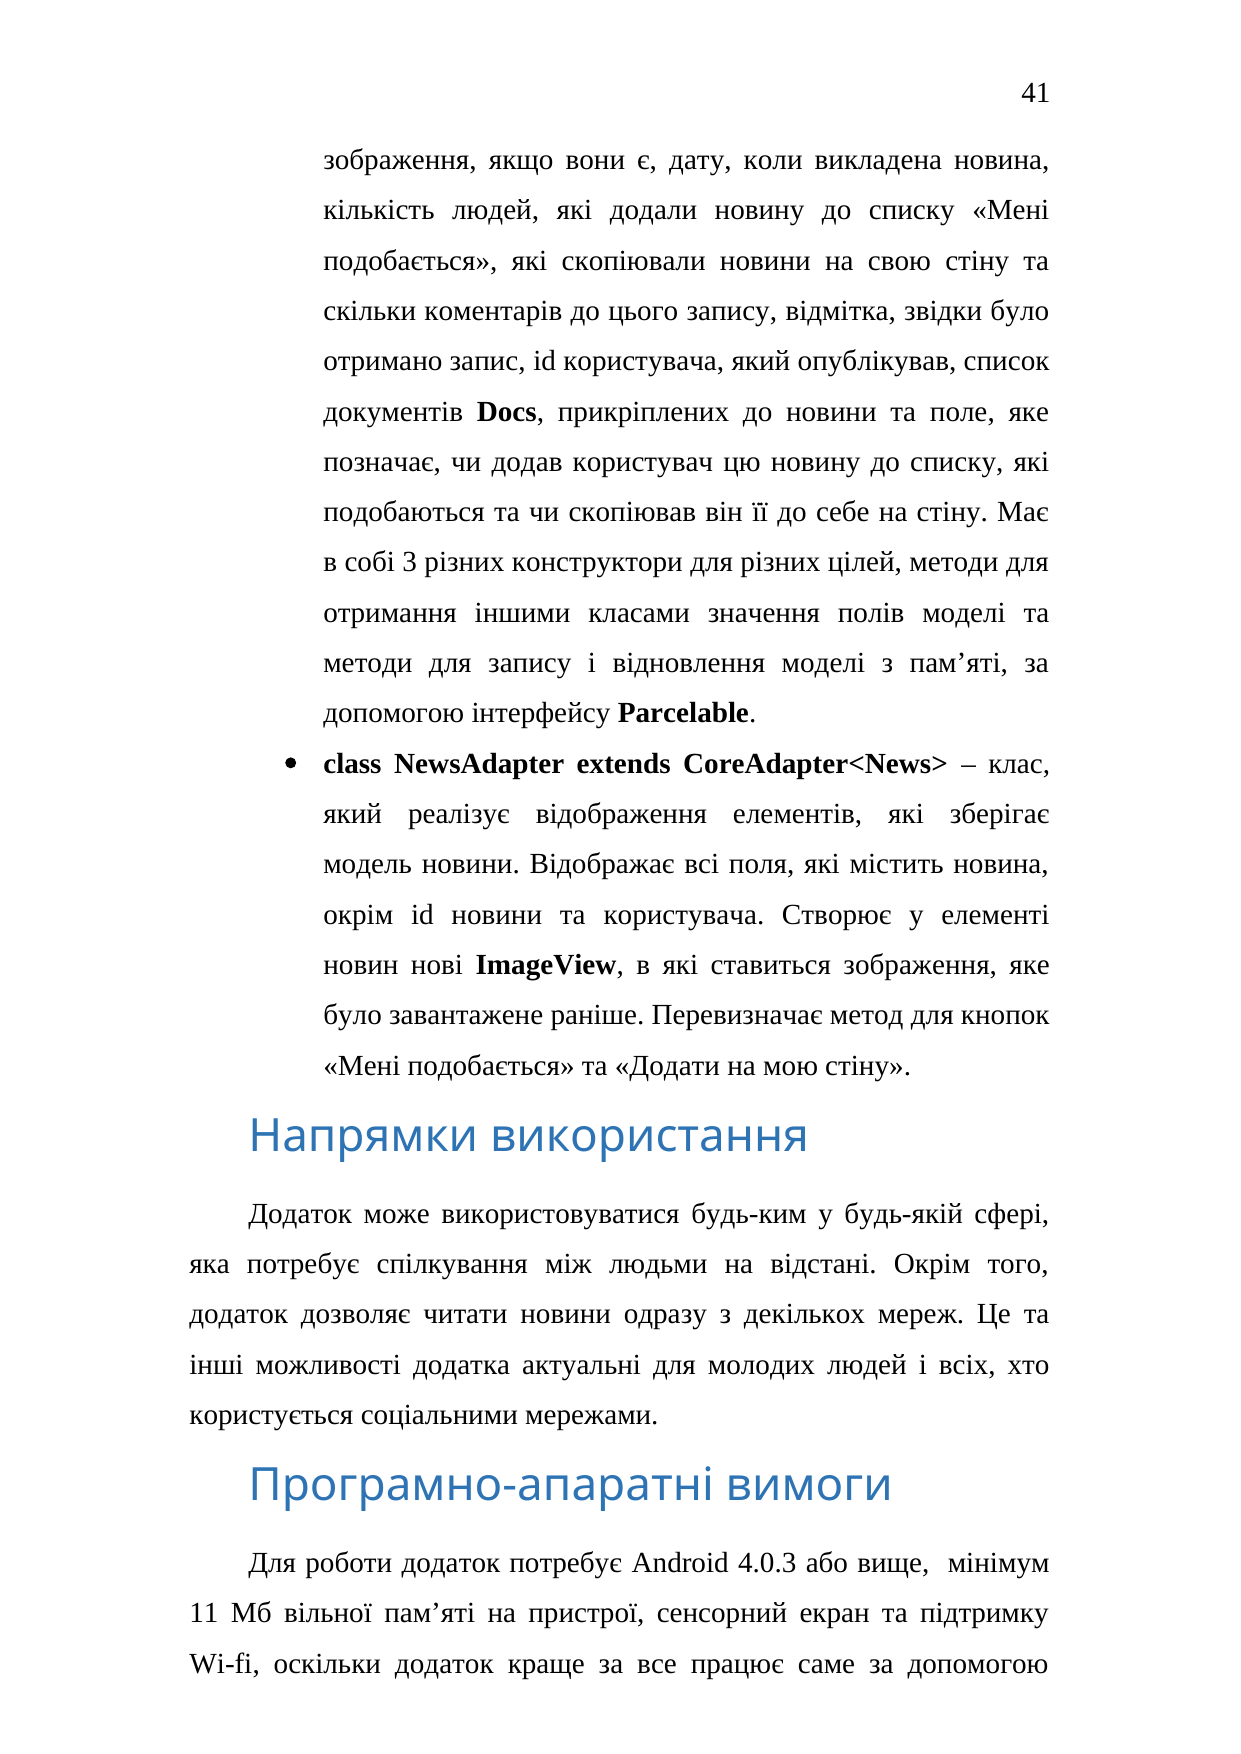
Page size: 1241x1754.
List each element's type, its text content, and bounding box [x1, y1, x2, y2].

subtitle Напрямки використання [189, 1102, 1050, 1165]
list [286, 142, 1050, 729]
subtitle Програмно-апаратні вимоги [189, 1452, 1050, 1514]
text Додаток може використовуватися будь-ким у будь-якій сфері, яка потребує спілкування між людьми на відстані. Окрім того, додаток дозволяє читати новини одразу з декількох мереж. Це та інші можливості додатка актуальні для молодих людей і всіх, хто користується соціальними мережами. [189, 1196, 1050, 1431]
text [189, 1545, 1050, 1679]
list class NewsAdapter extends CoreAdapter<News> – клас, який реалізує відображення елементів, які зберігає модель новини. Відображає всі поля, які містить новина, окрім id новини та користувача. Створює у елементі новин нові ImageView, в які ставиться зображення, яке було завантажене раніше. Перевизначає метод для кнопок «Мені подобається» та «Додати на мою стіну». [286, 746, 1050, 1081]
